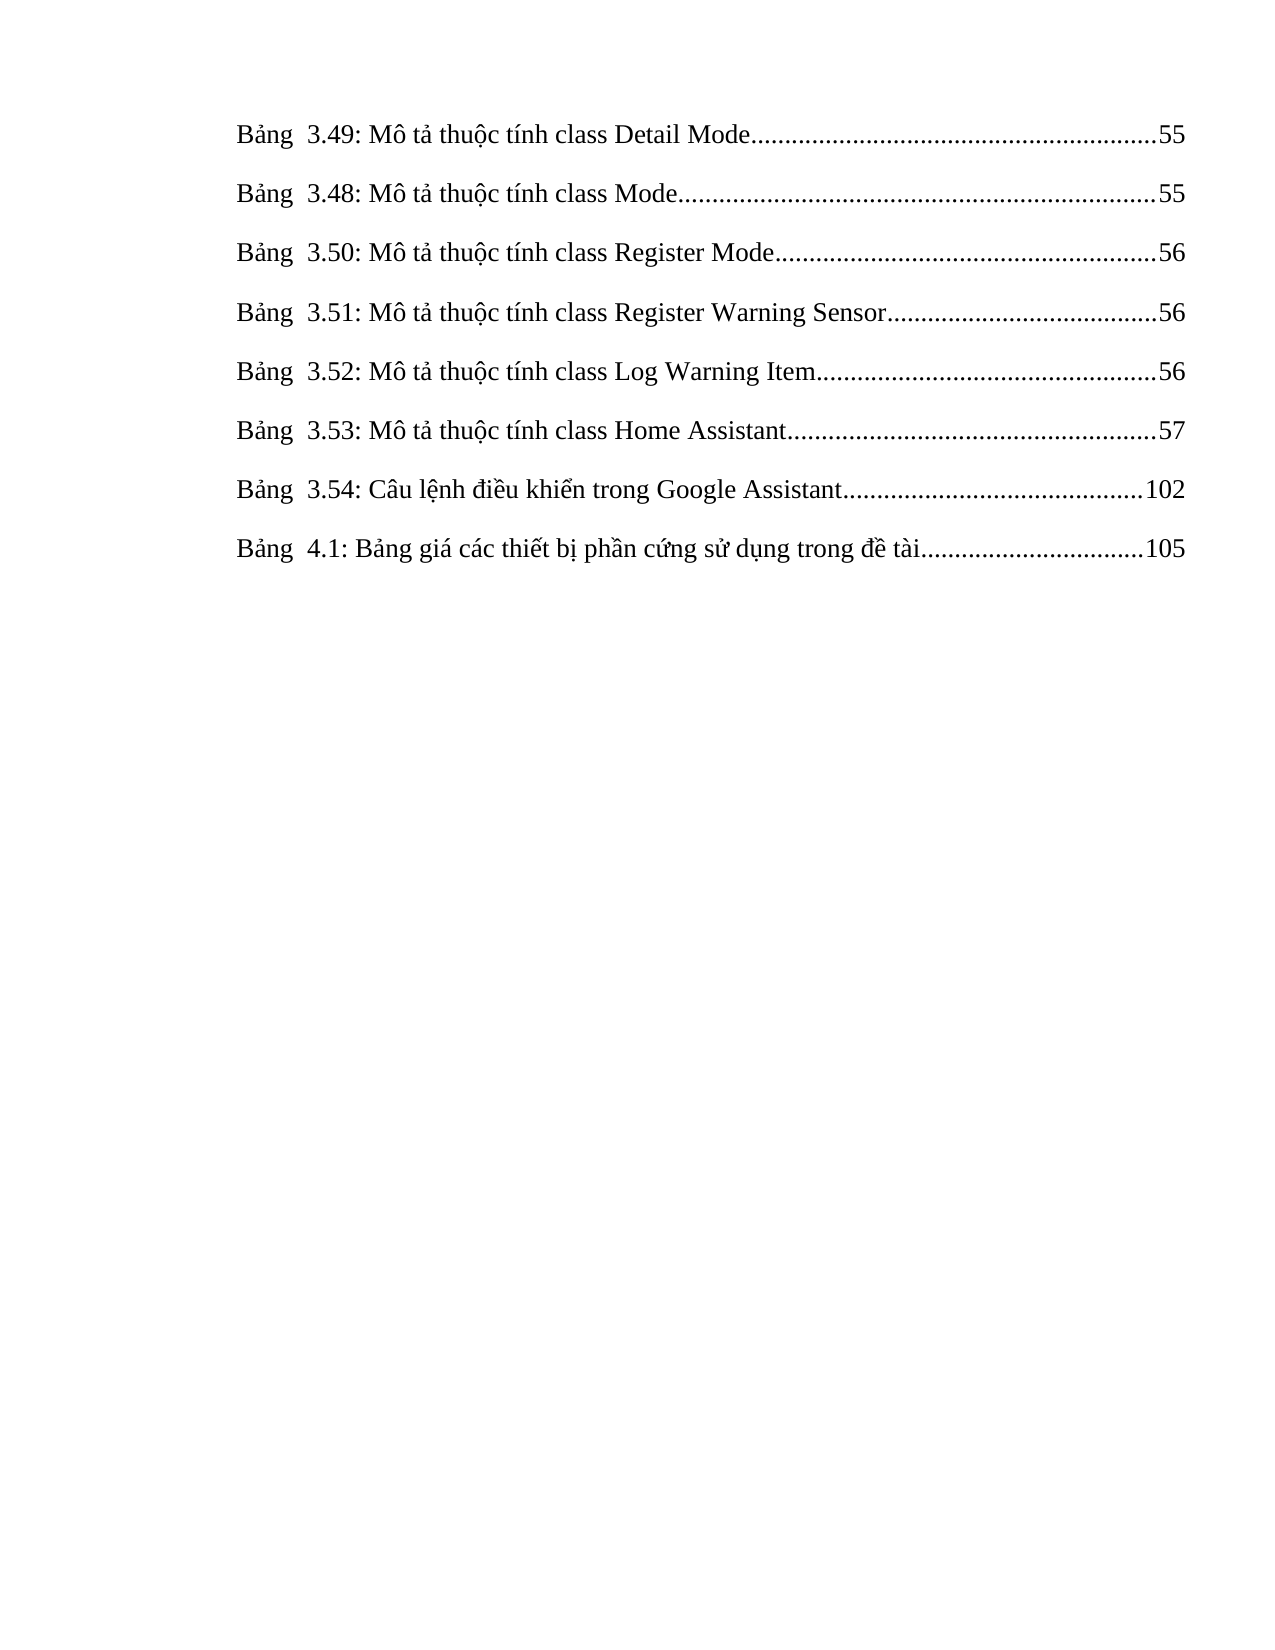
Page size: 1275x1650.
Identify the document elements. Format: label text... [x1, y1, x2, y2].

text Bảng 3.52: Mô tả thuộc tính class Log Warning Item 56 [177, 355, 1186, 386]
text Bảng 3.53: Mô tả thuộc tính class Home Assistant 57 [177, 414, 1186, 445]
text Bảng 4.1: Bảng giá các thiết bị phần cứng sử dụng trong đề tài 105 [177, 532, 1186, 563]
text Bảng 3.50: Mô tả thuộc tính class Register Mode 56 [177, 236, 1186, 268]
text Bảng 3.51: Mô tả thuộc tính class Register Warning Sensor 56 [177, 296, 1186, 327]
text Bảng 3.48: Mô tả thuộc tính class Mode 55 [177, 177, 1186, 208]
text Bảng 3.54: Câu lệnh điều khiển trong Google Assistant 102 [177, 473, 1186, 504]
text Bảng 3.49: Mô tả thuộc tính class Detail Mode 55 [177, 118, 1186, 149]
